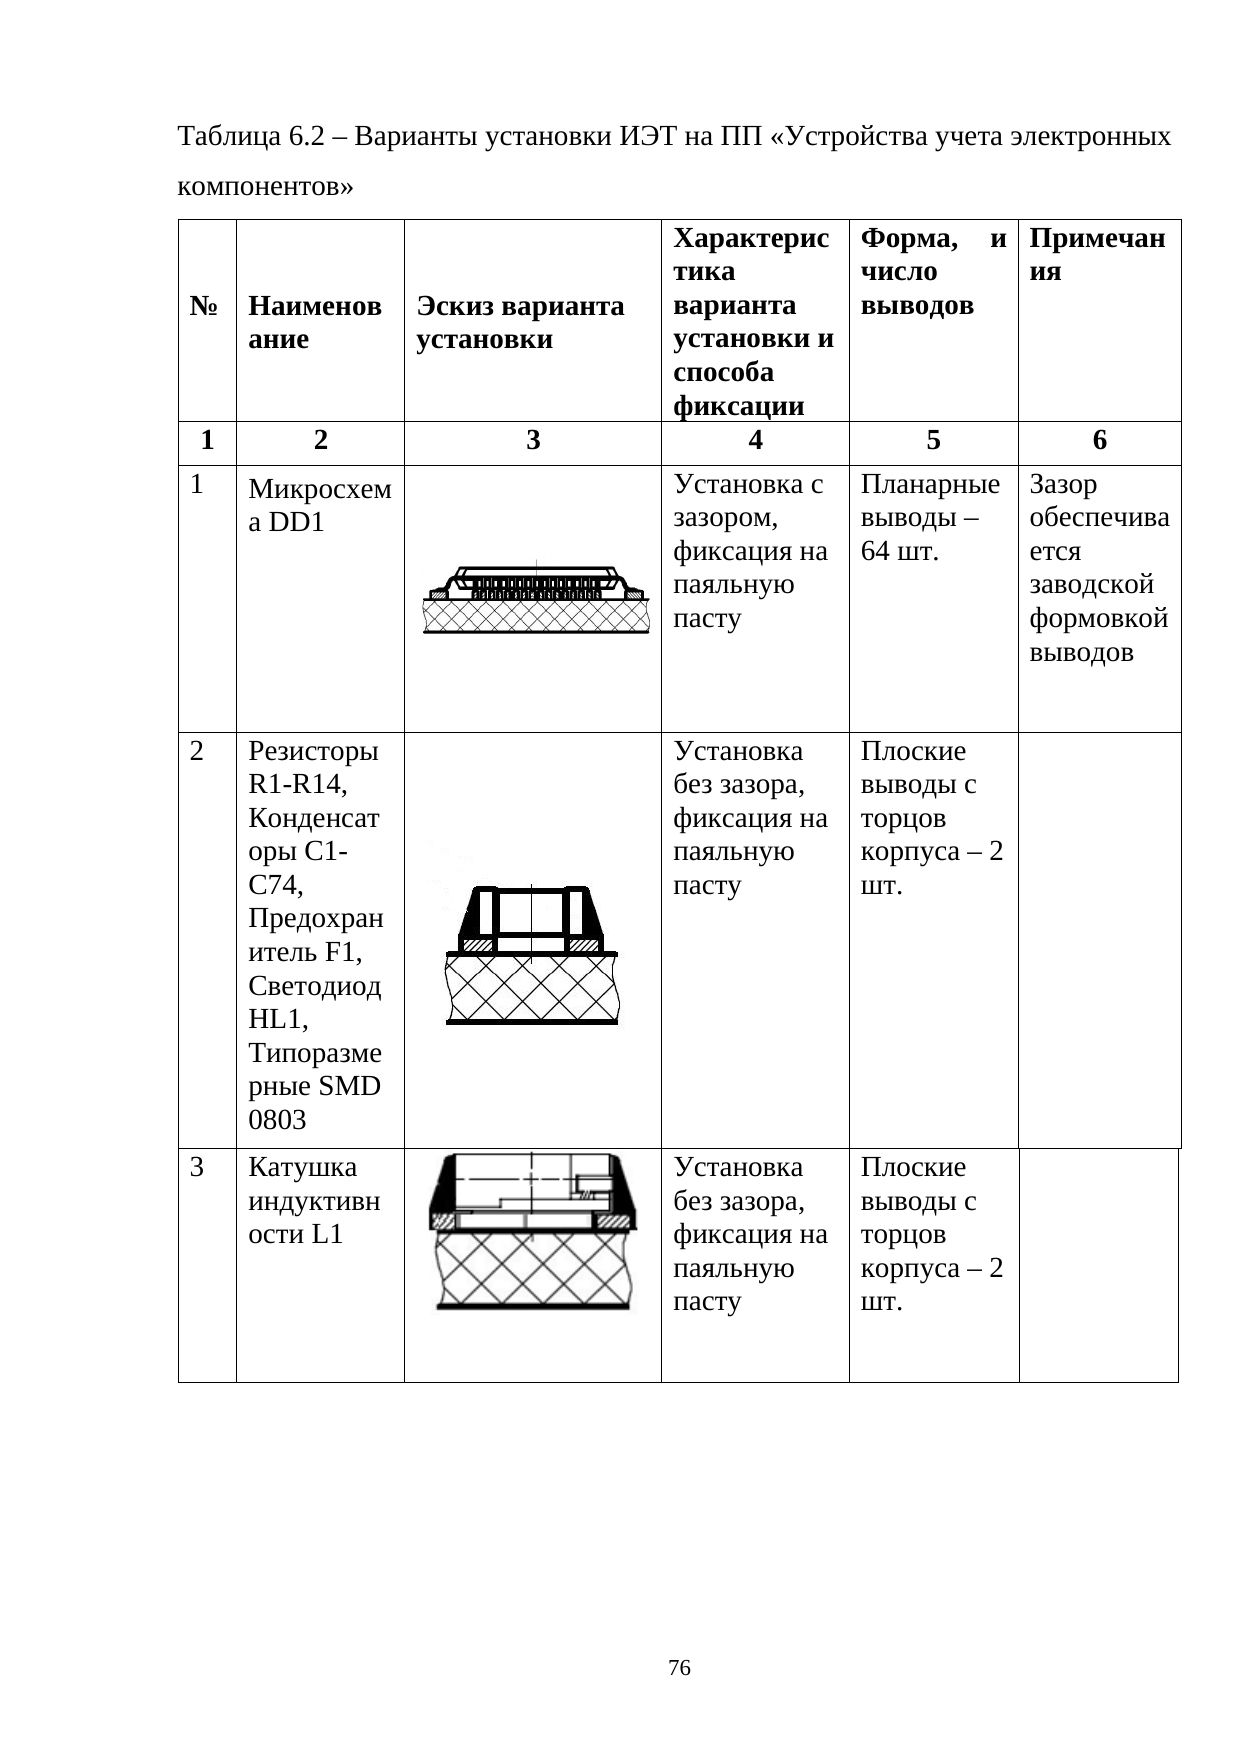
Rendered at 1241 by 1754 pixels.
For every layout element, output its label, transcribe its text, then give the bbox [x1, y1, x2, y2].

table_cell Установка без зазора, фиксация на паяльную пасту [662, 1149, 849, 1382]
table_cell Плоские выводы с торцов корпуса – 2 шт. [850, 1149, 1019, 1382]
table_cell Установка с зазором, фиксация на паяльную пасту [662, 466, 849, 732]
table_cell 4 [662, 422, 849, 465]
table_cell Планарные выводы – 64 шт. [850, 466, 1018, 732]
table_header Характеристика варианта установки и способа фиксации [662, 220, 849, 421]
table_cell 6 [1019, 422, 1181, 465]
table_cell [1020, 1149, 1178, 1382]
table_cell [405, 733, 661, 1148]
table_cell [1019, 733, 1181, 1148]
table_header № [179, 220, 236, 421]
table_cell Резисторы R1-R14, Конденсаторы С1-С74, Предохранитель F1, Светодиод HL1, Типоразмерные SMD 0803 [237, 733, 404, 1148]
table_cell 1 [179, 466, 236, 732]
table_cell 5 [850, 422, 1018, 465]
table_cell Катушка индуктивности L1 [237, 1149, 404, 1382]
table_cell 3 [179, 1149, 236, 1382]
table_header Форма, и число выводов [850, 220, 1018, 421]
picture [423, 1149, 644, 1315]
picture [416, 556, 659, 641]
text Таблица 6.2 – Варианты установки ИЭТ на ПП «Устройства учета электронных компонентов» [177, 118, 1182, 202]
table_cell [405, 466, 661, 732]
table_cell Зазор обеспечивается заводской формовкой выводов [1019, 466, 1181, 732]
table_cell 2 [237, 422, 404, 465]
table_cell 2 [179, 733, 236, 1148]
table_cell 3 [405, 422, 661, 465]
table_cell [405, 1149, 661, 1382]
table_cell 1 [179, 422, 236, 465]
table_cell Микросхема DD1 [237, 466, 404, 732]
table_cell Установка без зазора, фиксация на паяльную пасту [662, 733, 849, 1148]
table_cell Плоские выводы с торцов корпуса – 2 шт. [850, 733, 1018, 1148]
table_header Наименование [237, 220, 404, 421]
table_header Примечания [1019, 220, 1181, 421]
table_header Эскиз варианта установки [405, 220, 661, 421]
picture [426, 840, 641, 1040]
